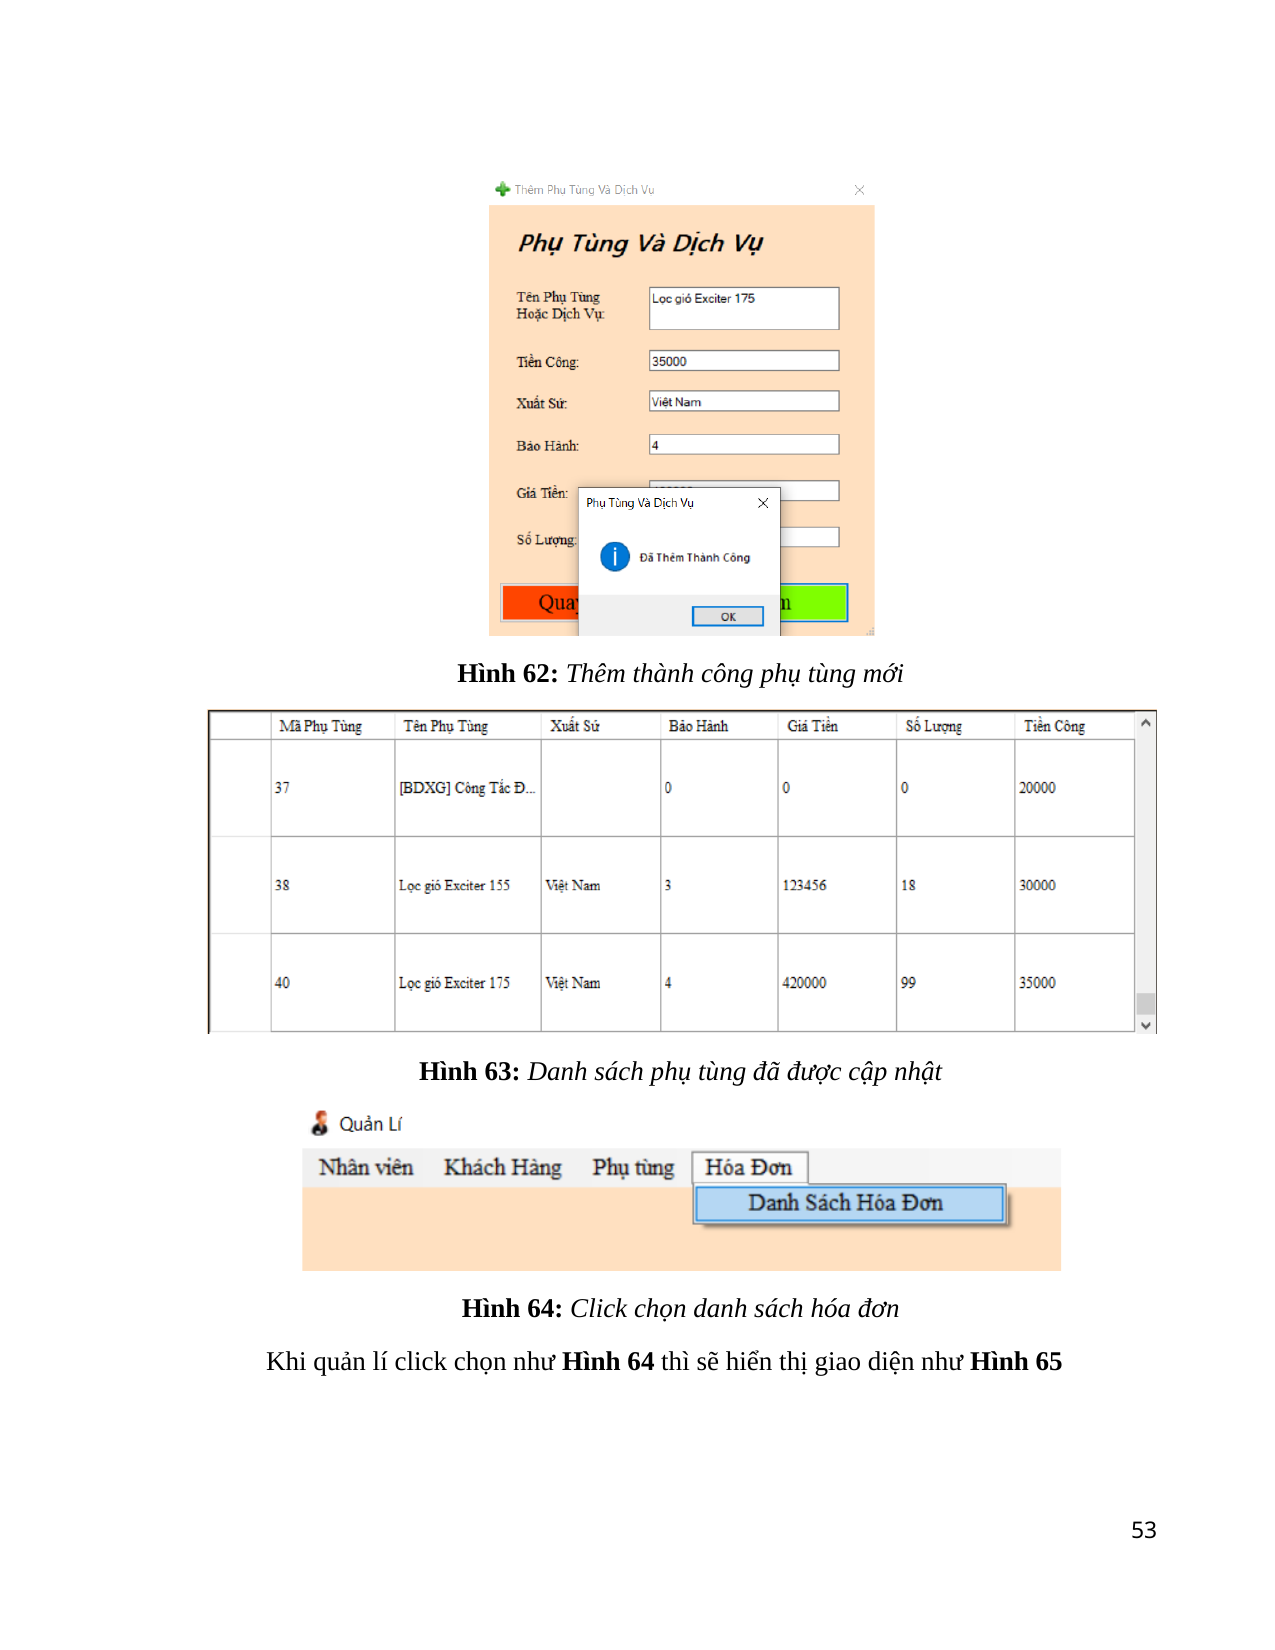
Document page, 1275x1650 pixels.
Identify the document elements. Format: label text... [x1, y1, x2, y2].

picture [302, 1107, 1062, 1271]
text Hình 64: Click chọn danh sách hóa đơn [207, 1292, 1157, 1323]
picture [489, 177, 875, 636]
picture [206, 709, 1157, 1034]
text Hình 62: Thêm thành công phụ tùng mới [207, 657, 1157, 688]
text Hình 63: Danh sách phụ tùng đã được cập nhật [207, 1055, 1157, 1086]
text Khi quản lí click chọn như Hình 64 thì sẽ hiển thị giao diện như Hình 65 [266, 1345, 1157, 1376]
